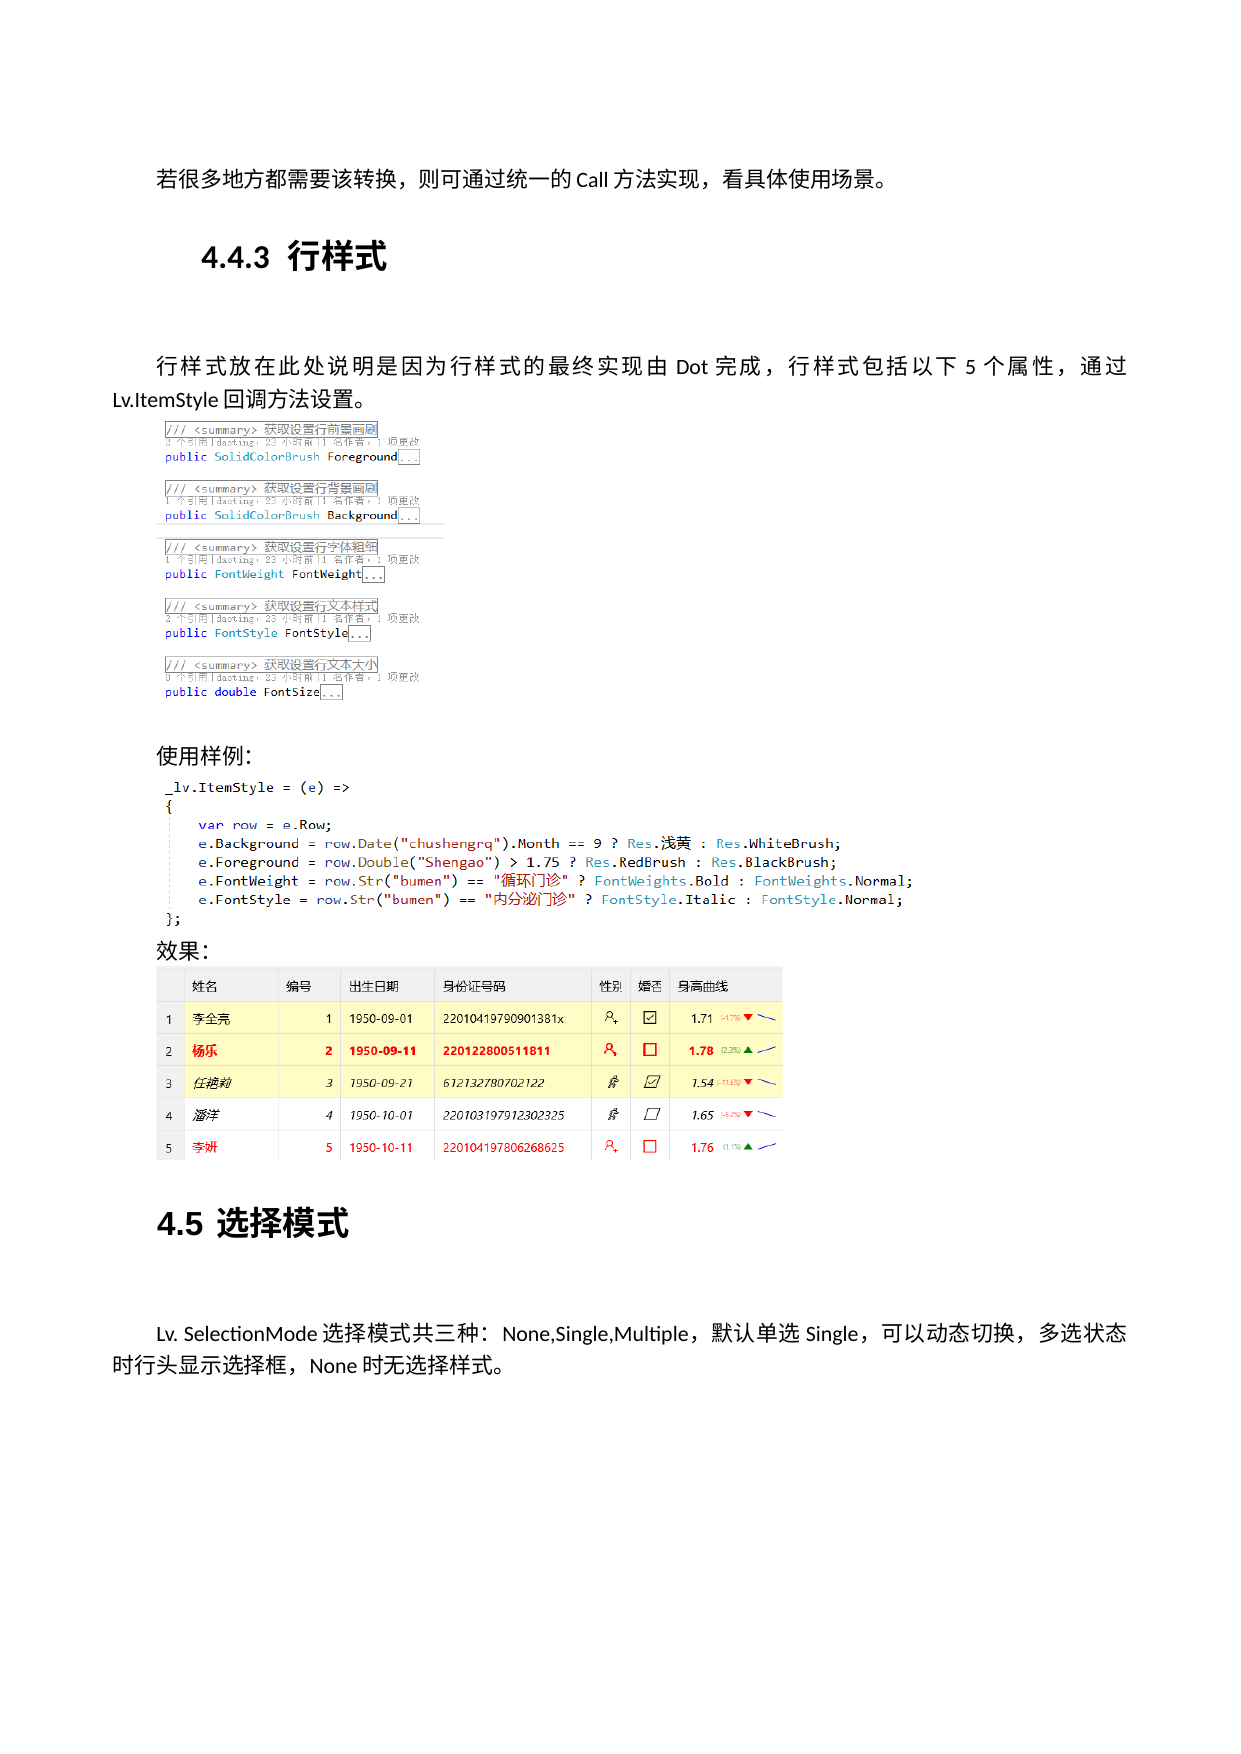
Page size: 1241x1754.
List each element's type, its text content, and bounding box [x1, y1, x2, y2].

text 行样式放在此处说明是因为行样式的最终实现由Dot完成，行样式包括以下5个属性，通过Lv.ItemStyle回调方法设置。 [112, 349, 1128, 414]
picture [156, 966, 783, 1160]
text 效果： [112, 934, 1128, 966]
picture [156, 771, 919, 929]
text Lv. SelectionMode选择模式共三种：None,Single,Multiple，默认单选Single，可以动态切换，多选状态时行头显示选择框，None时无选择样式。 [112, 1316, 1128, 1381]
text 使用样例： [112, 739, 1128, 771]
subtitle 行样式 [201, 222, 1128, 287]
text 若很多地方都需要该转换，则可通过统一的Call方法实现，看具体使用场景。 [112, 162, 1128, 194]
subtitle 选择模式 [157, 1188, 1128, 1253]
picture [156, 413, 445, 707]
